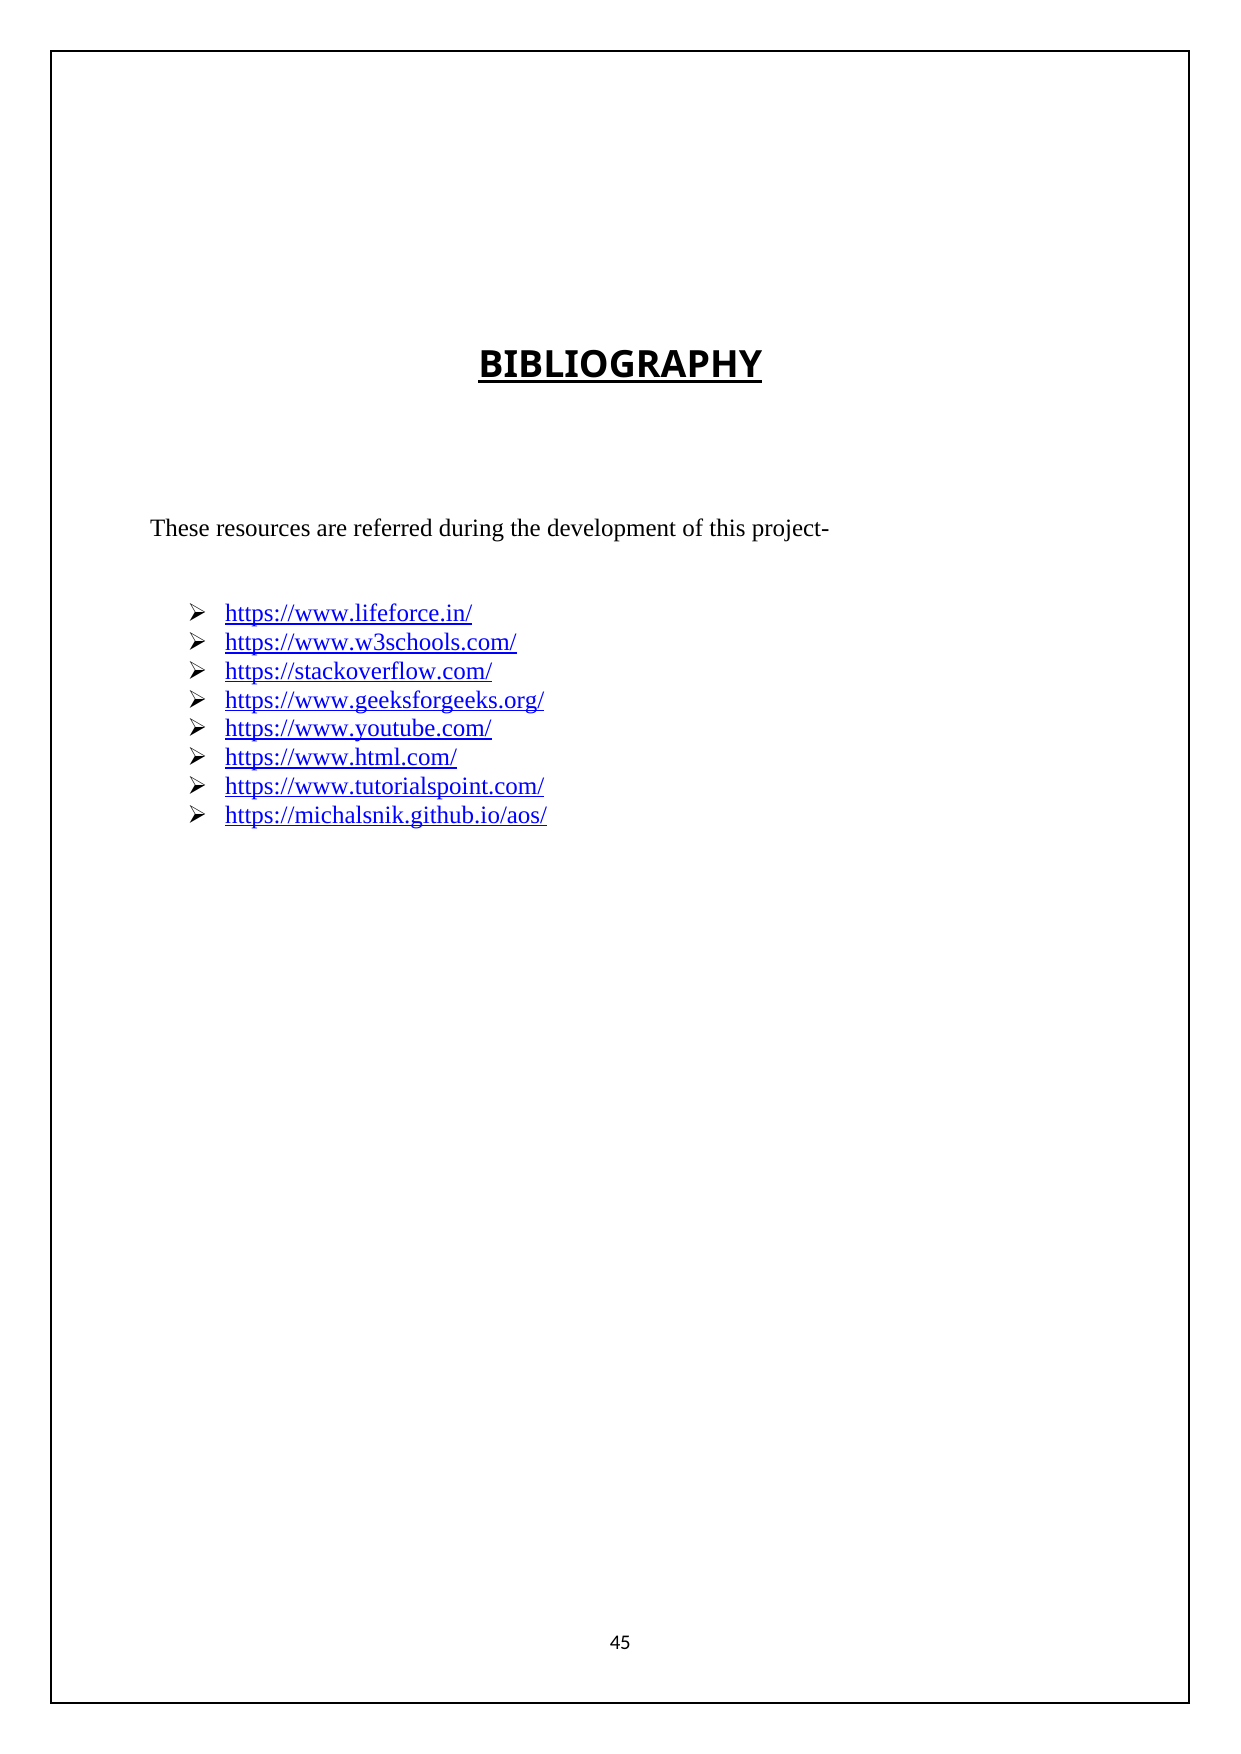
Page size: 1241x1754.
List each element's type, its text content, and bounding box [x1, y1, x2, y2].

list https://www.html.com/ [187, 742, 1090, 771]
list https://www.lifeforce.in/ [187, 598, 1090, 627]
list https://www.youtube.com/ [187, 713, 1090, 742]
text BIBLIOGRAPHY [150, 337, 1090, 388]
list https://michalsnik.github.io/aos/ [187, 800, 1090, 828]
list https://www.tutorialspoint.com/ [187, 771, 1090, 800]
text These resources are referred during the development of this project- [150, 513, 1090, 542]
list https://stackoverflow.com/ [187, 656, 1090, 685]
list https://www.geeksforgeeks.org/ [187, 685, 1090, 713]
list https://www.w3schools.com/ [187, 627, 1090, 656]
